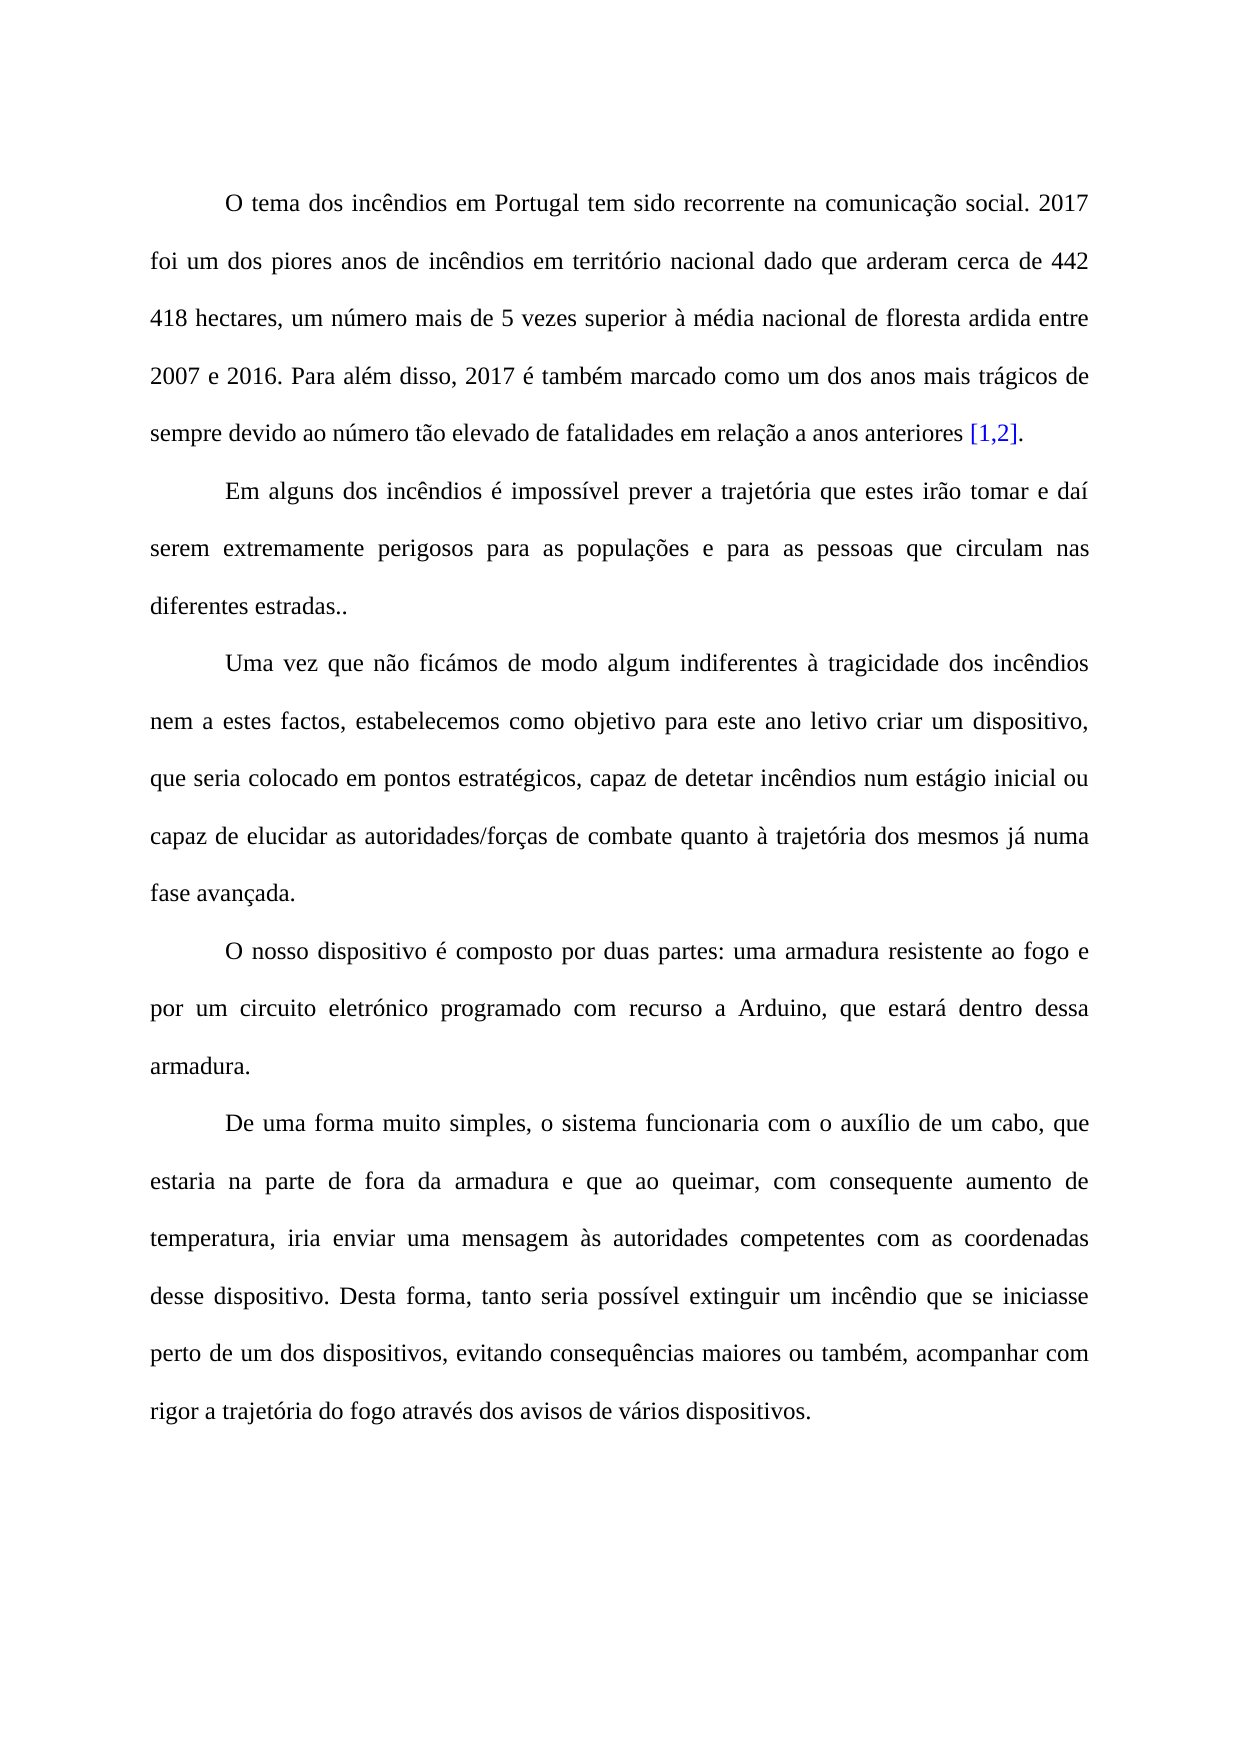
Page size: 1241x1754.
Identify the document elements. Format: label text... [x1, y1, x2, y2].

text O nosso dispositivo é composto por duas partes: uma armadura resistente ao fogo e por um circuito eletrónico programado com recurso a Arduino, que estará dentro dessa armadura. [150, 936, 1090, 1080]
text O tema dos incêndios em Portugal tem sido recorrente na comunicação social. 2017 foi um dos piores anos de incêndios em território nacional dado que arderam cerca de 442 418 hectares, um número mais de 5 vezes superior à média nacional de floresta ardida entre 2007 e 2016. Para além disso, 2017 é também marcado como um dos anos mais trágicos de sempre devido ao número tão elevado de fatalidades em relação a anos anteriores [1,2]. [150, 188, 1090, 447]
text Uma vez que não ficámos de modo algum indiferentes à tragicidade dos incêndios nem a estes factos, estabelecemos como objetivo para este ano letivo criar um dispositivo, que seria colocado em pontos estratégicos, capaz de detetar incêndios num estágio inicial ou capaz de elucidar as autoridades/forças de combate quanto à trajetória dos mesmos já numa fase avançada. [150, 648, 1090, 907]
text Em alguns dos incêndios é impossível prever a trajetória que estes irão tomar e daí serem extremamente perigosos para as populações e para as pessoas que circulam nas diferentes estradas.. [150, 476, 1090, 620]
text De uma forma muito simples, o sistema funcionaria com o auxílio de um cabo, que estaria na parte de fora da armadura e que ao queimar, com consequente aumento de temperatura, iria enviar uma mensagem às autoridades competentes com as coordenadas desse dispositivo. Desta forma, tanto seria possível extinguir um incêndio que se iniciasse perto de um dos dispositivos, evitando consequências maiores ou também, acompanhar com rigor a trajetória do fogo através dos avisos de vários dispositivos. [150, 1108, 1090, 1425]
